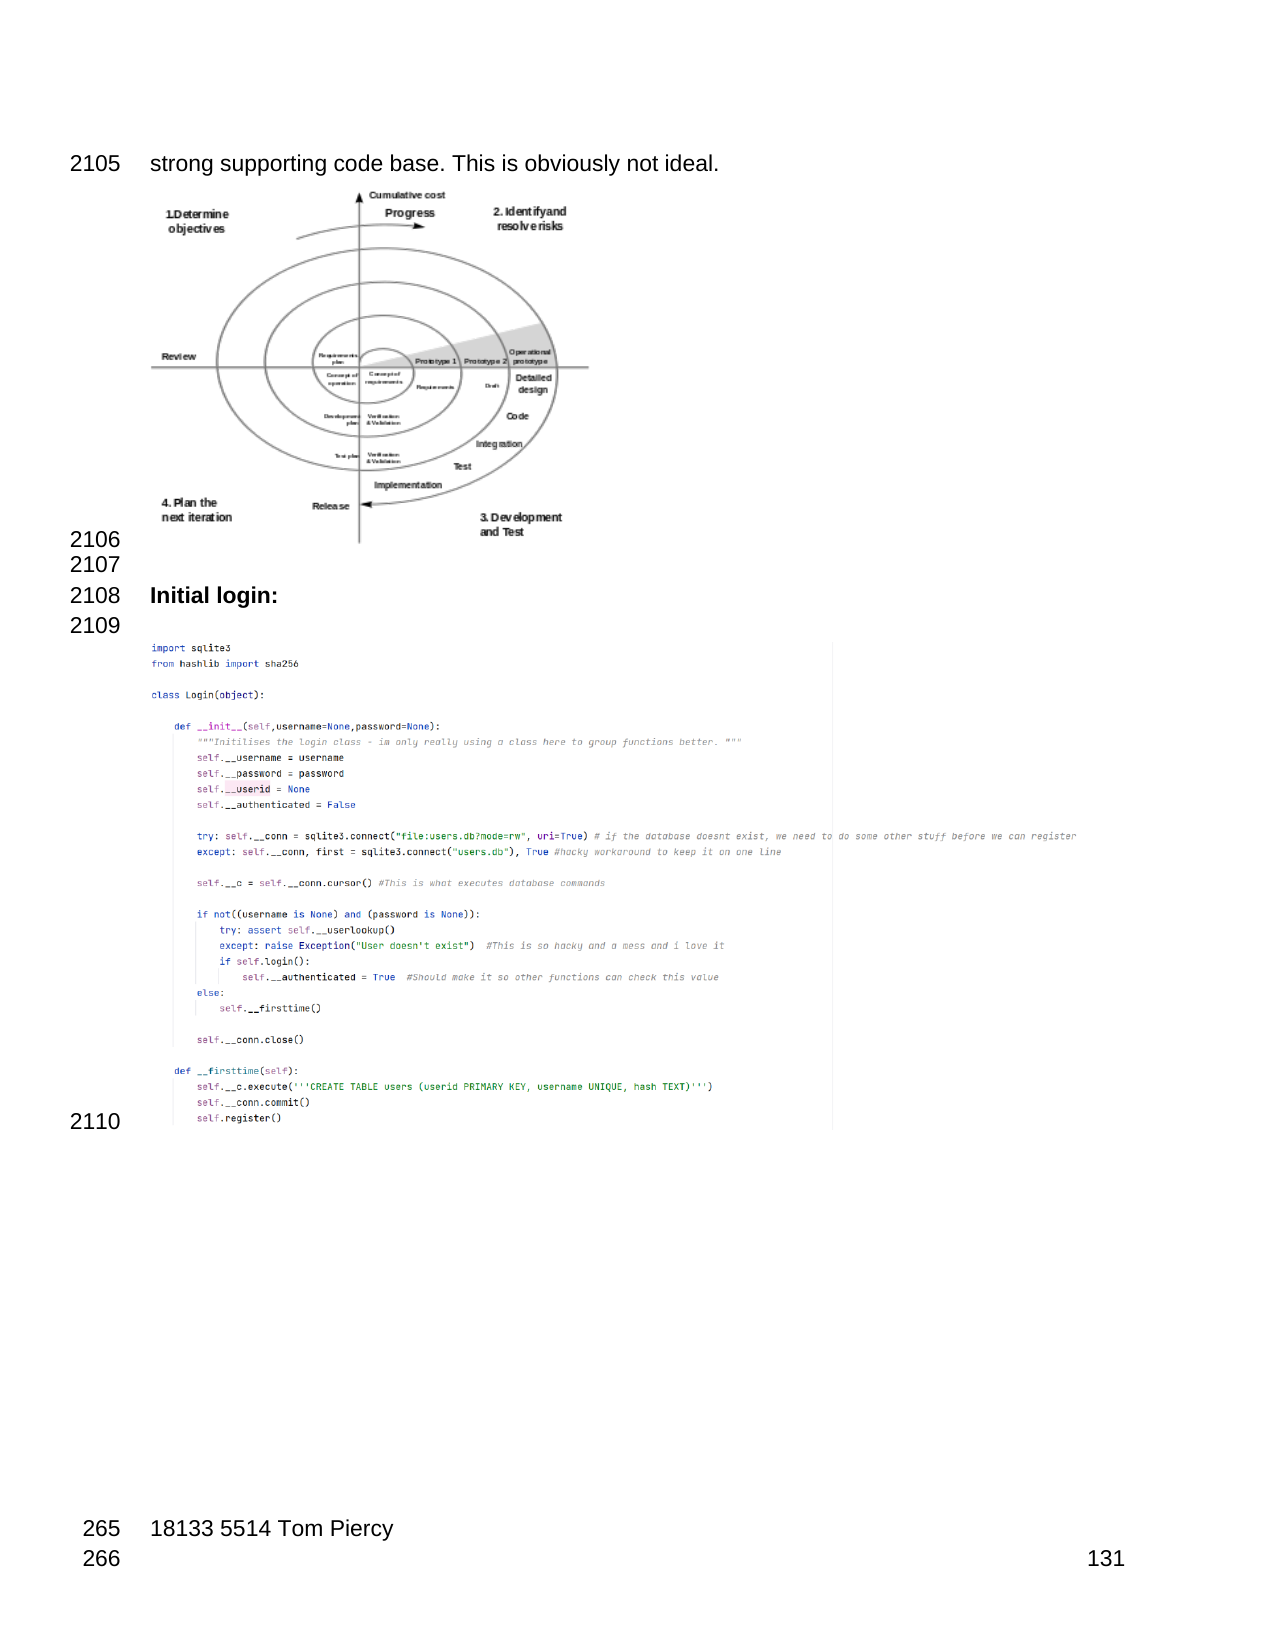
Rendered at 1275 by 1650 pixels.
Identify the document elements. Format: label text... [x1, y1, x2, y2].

picture [150, 642, 1124, 1130]
text Initial login: [150, 582, 1125, 608]
picture [150, 180, 590, 548]
